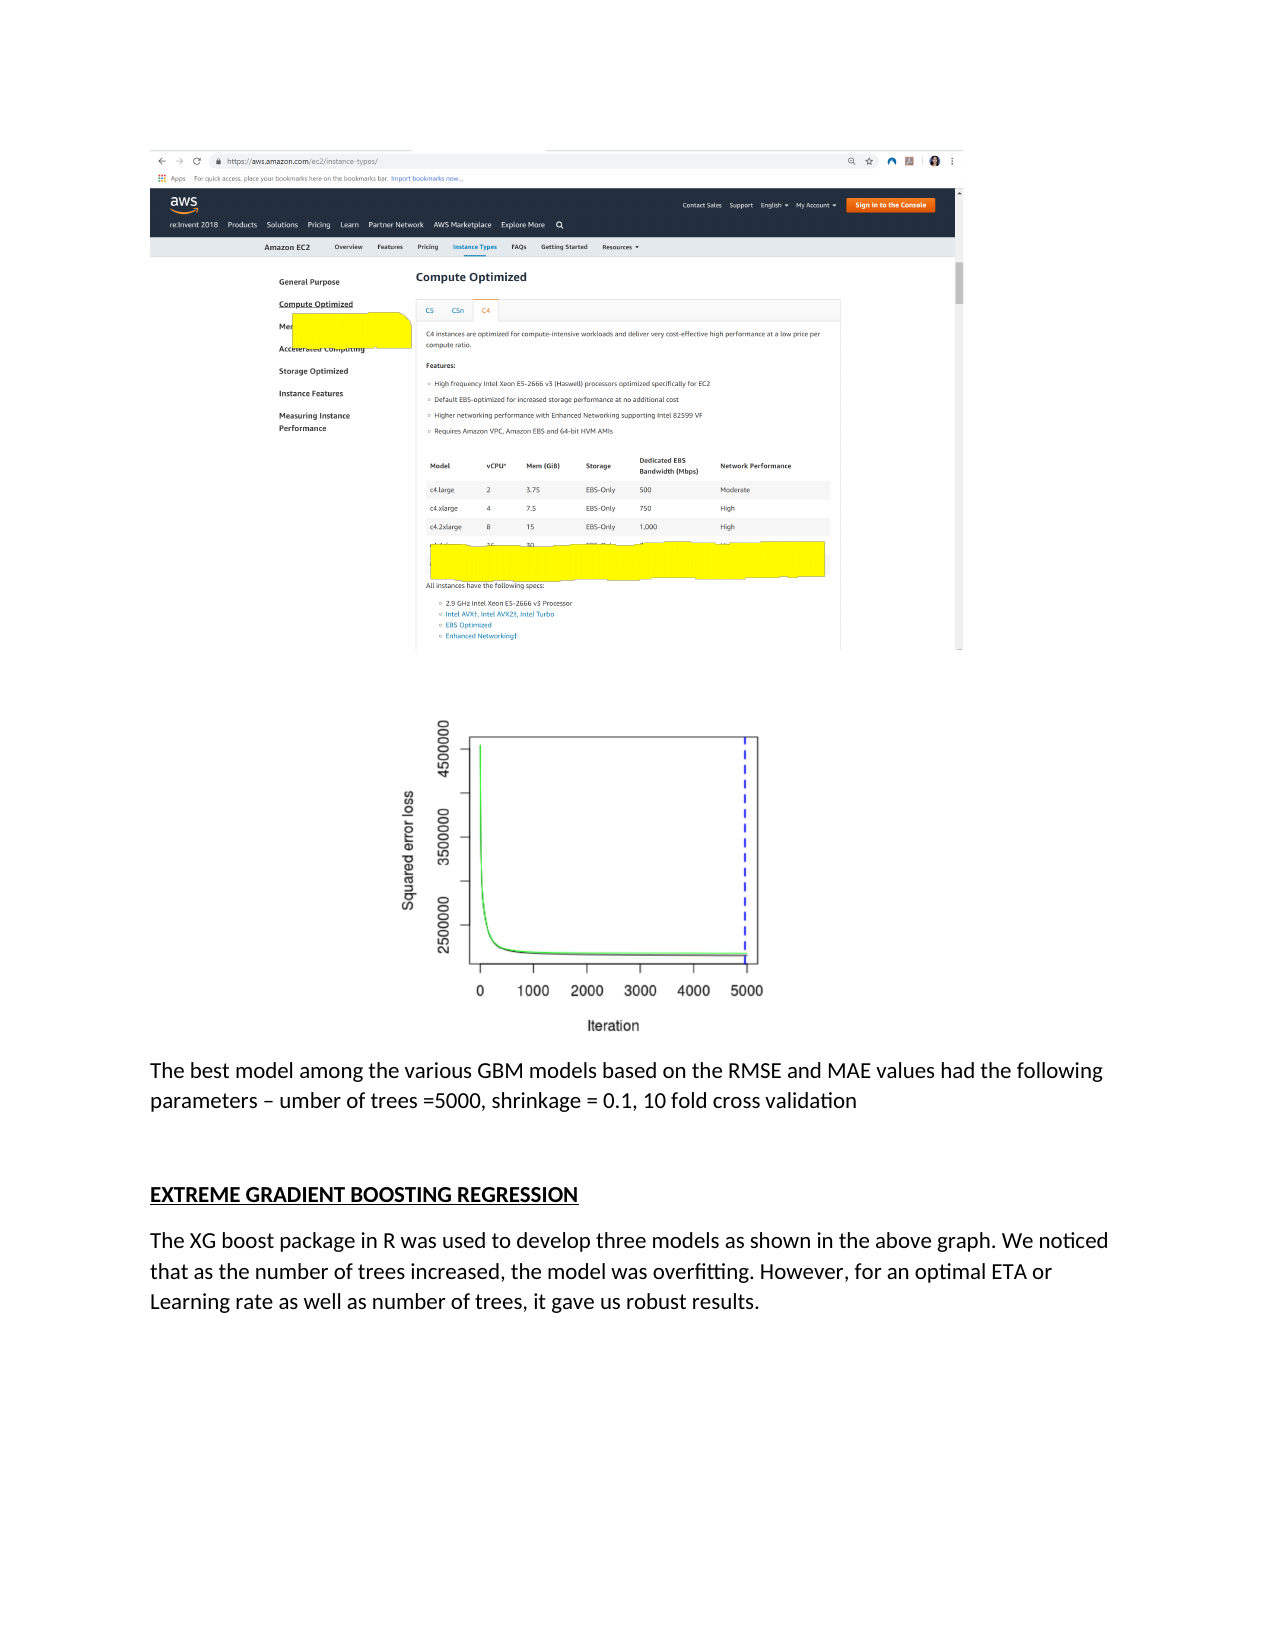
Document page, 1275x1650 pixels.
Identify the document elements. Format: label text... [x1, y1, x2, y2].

picture [398, 715, 772, 1037]
picture [150, 150, 964, 650]
text The best model among the various GBM models based on the RMSE and MAE values had the following parameters – umber of trees =5000, shrinkage = 0.1, 10 fold cross validation [150, 1056, 1125, 1114]
text EXTREME GRADIENT BOOSTING REGRESSION [150, 1180, 1125, 1208]
text The XG boost package in R was used to develop three models as shown in the above graph. We noticed that as the number of trees increased, the model was overfitting. However, for an optimal ETA or Learning rate as well as number of trees, it gave us robust results. [150, 1227, 1125, 1315]
